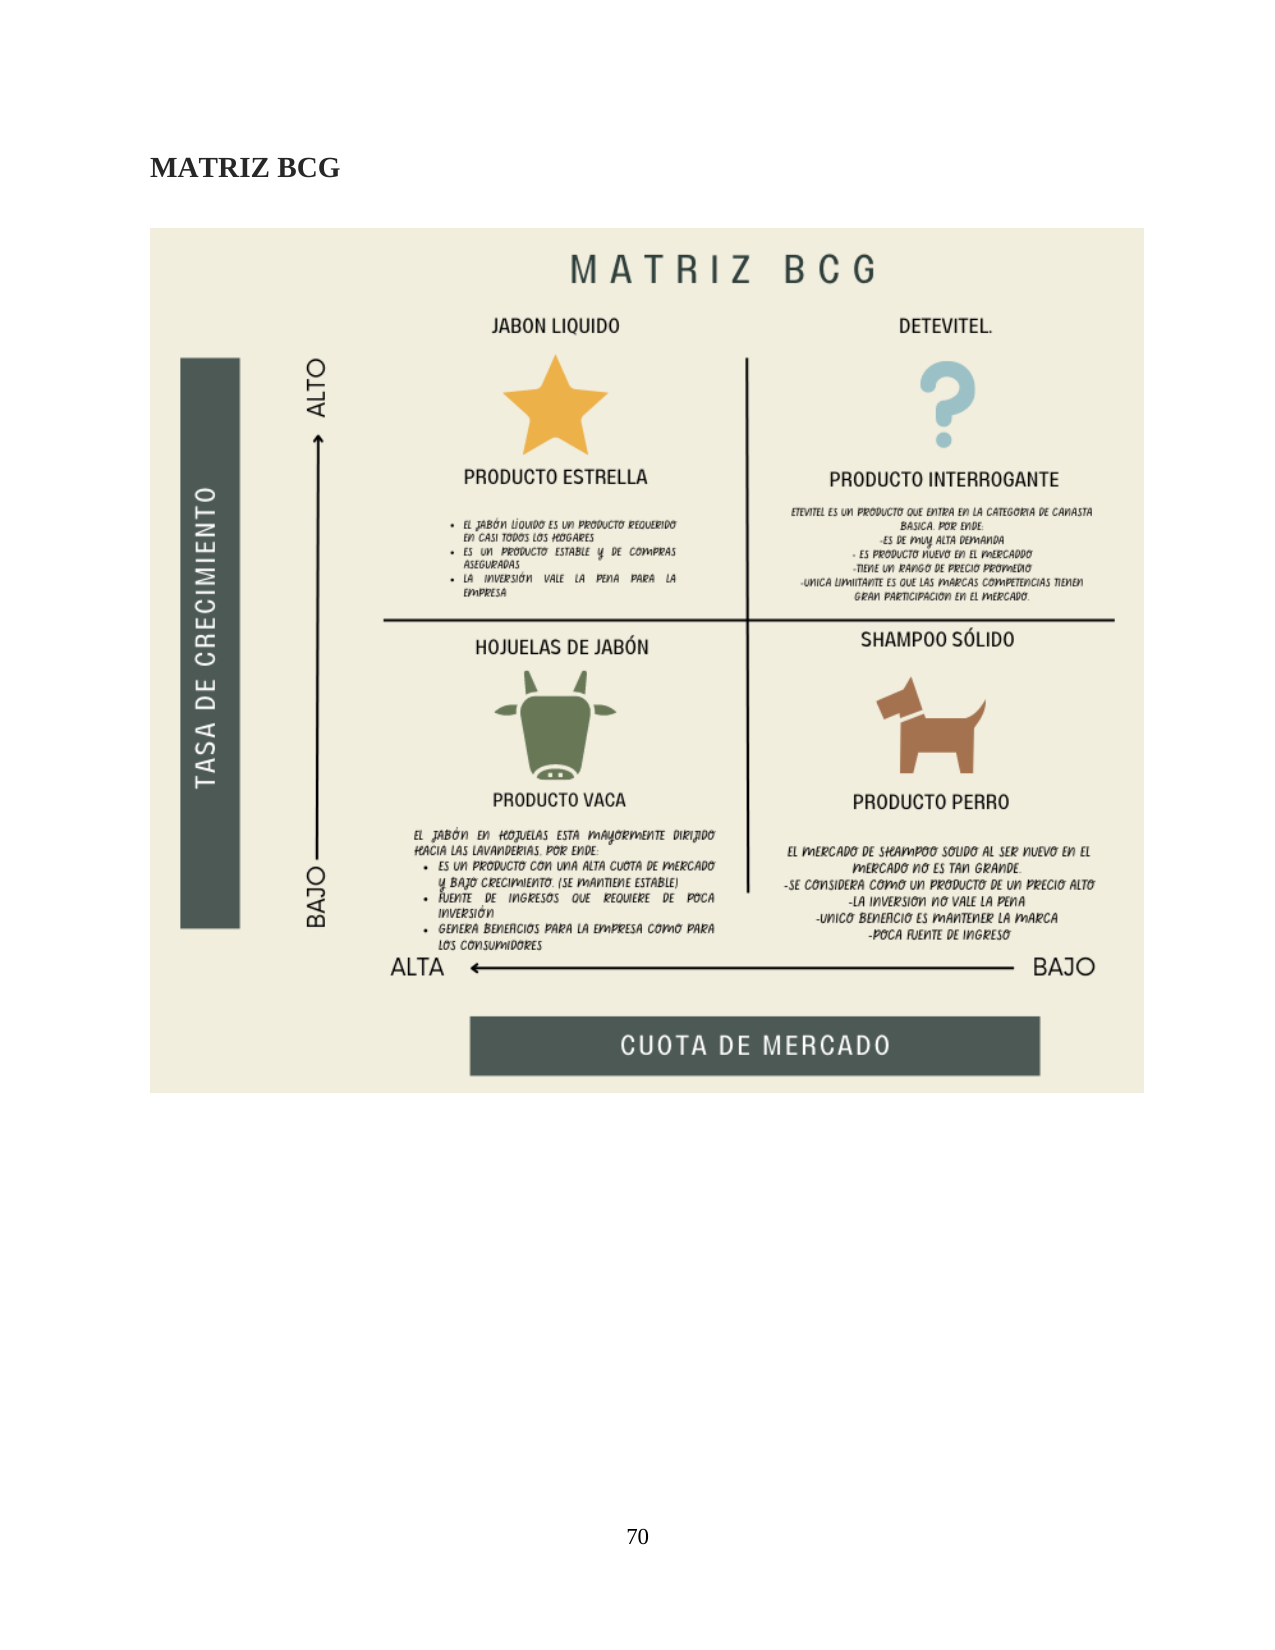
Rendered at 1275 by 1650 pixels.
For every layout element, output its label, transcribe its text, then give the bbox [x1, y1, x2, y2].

picture [150, 228, 1144, 1093]
subtitle MATRIZ BCG [150, 150, 1125, 183]
